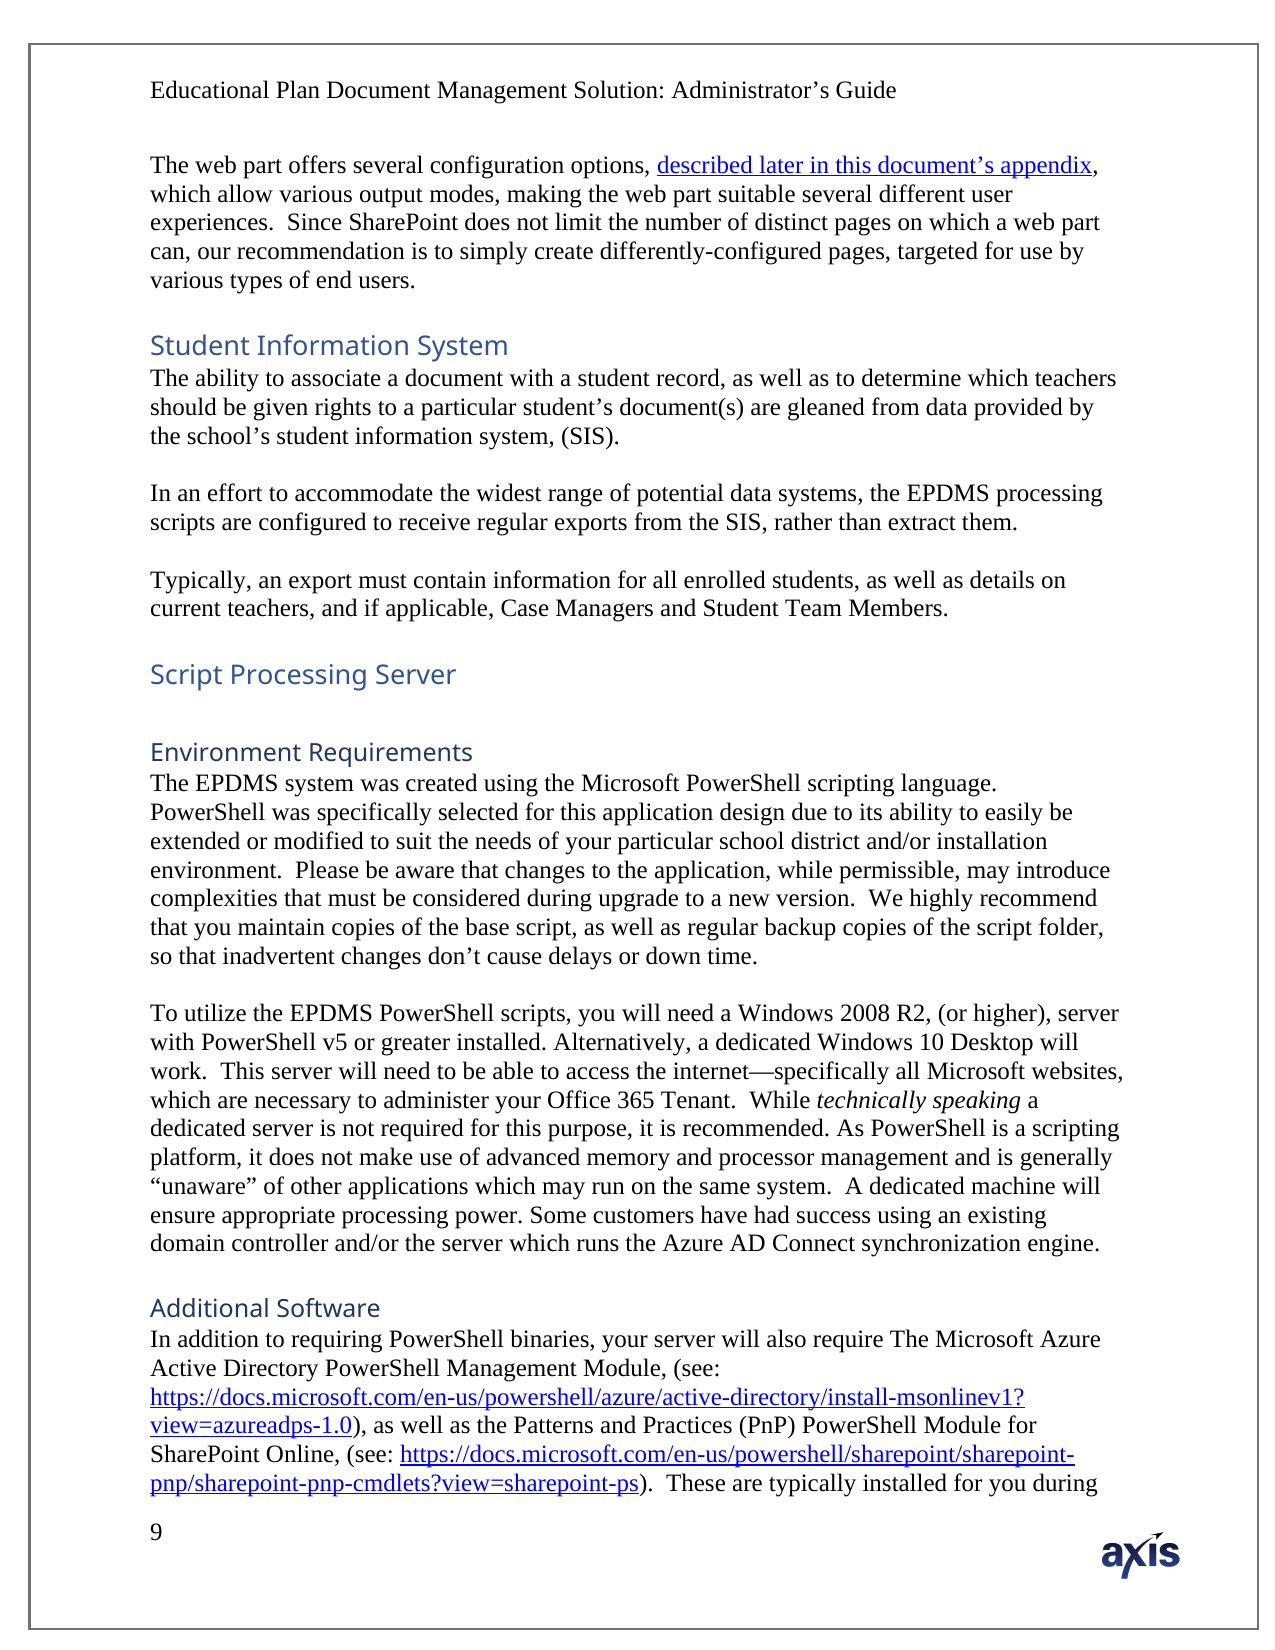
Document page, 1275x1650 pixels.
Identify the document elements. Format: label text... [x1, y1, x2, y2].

text Typically, an export must contain information for all enrolled students, as well as details on current teachers, and if applicable, Case Managers and Student Team Members. [150, 565, 1125, 622]
subtitle Environment Requirements [150, 734, 1125, 768]
subtitle Script Processing Server [150, 655, 1125, 692]
picture [1096, 1525, 1202, 1587]
text The ability to associate a document with a student record, as well as to determine which teachers should be given rights to a particular student’s document(s) are gleaned from data provided by the school’s student information system, (SIS). [150, 363, 1125, 450]
subtitle Student Information System [150, 327, 1125, 363]
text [150, 1324, 1125, 1497]
text The web part offers several configuration options, described later in this document’s appendix, which allow various output modes, making the web part suitable several different user experiences. Since SharePoint does not limit the number of distinct pages on which a web part can, our recommendation is to simply create differently-configured pages, targeted for use by various types of end users. [150, 150, 1125, 294]
text The EPDMS system was created using the Microsoft PowerShell scripting language. PowerShell was specifically selected for this application design due to its ability to easily be extended or modified to suit the needs of your particular school district and/or installation environment. Please be aware that changes to the application, while permissible, may introduce complexities that must be considered during upgrade to a new version. We highly recommend that you maintain copies of the base script, as well as regular backup copies of the script folder, so that inadvertent changes don’t cause delays or down time. [150, 768, 1125, 970]
subtitle Additional Software [150, 1290, 1125, 1324]
text To utilize the EPDMS PowerShell scripts, you will need a Windows 2008 R2, (or higher), server with PowerShell v5 or greater installed. Alternatively, a dedicated Windows 10 Desktop will work. This server will need to be able to access the internet—specifically all Microsoft websites, which are necessary to administer your Office 365 Tenant. While technically speaking a dedicated server is not required for this purpose, it is recommended. As PowerShell is a scripting platform, it does not make use of advanced memory and processor management and is generally “unaware” of other applications which may run on the same system. A dedicated machine will ensure appropriate processing power. Some customers have had success using an existing domain controller and/or the server which runs the Azure AD Connect synchronization engine. [150, 998, 1125, 1257]
text In an effort to accommodate the widest range of potential data systems, the EPDMS processing scripts are configured to receive regular exports from the SIS, rather than extract them. [150, 478, 1125, 536]
